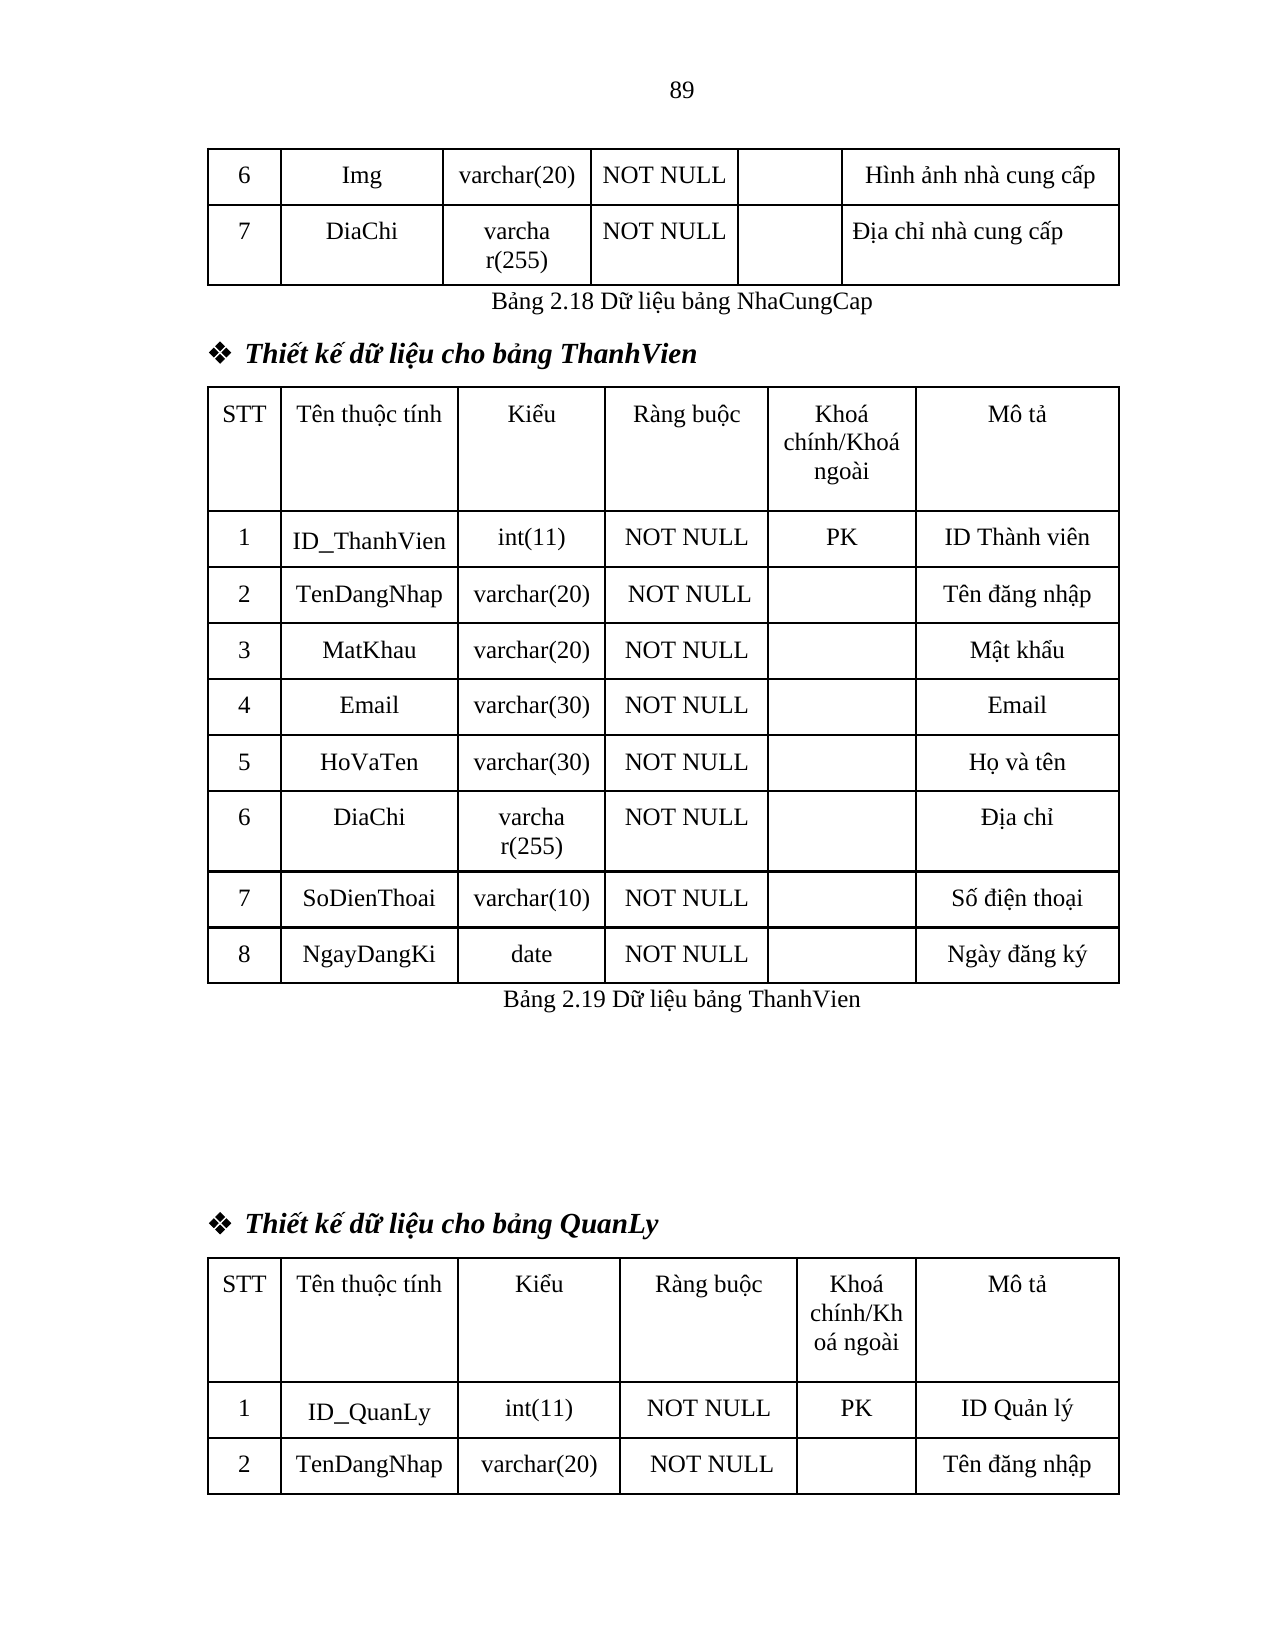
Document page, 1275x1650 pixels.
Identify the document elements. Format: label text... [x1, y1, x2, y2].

table_cell varchar(255) [444, 206, 590, 284]
table_header Ràng buộc [621, 1259, 796, 1381]
table_cell NOT NULL [606, 873, 767, 926]
table_cell 3 [209, 624, 280, 678]
table_cell ID Quản lý [917, 1383, 1118, 1437]
table_header Tên thuộc tính [282, 1259, 457, 1381]
table_cell varchar(30) [459, 736, 604, 790]
table_cell NgayDangKi [282, 929, 457, 982]
table_cell [739, 206, 841, 284]
table_cell NOT NULL [606, 792, 767, 870]
table_cell MatKhau [282, 624, 457, 678]
table_cell varchar(30) [459, 680, 604, 734]
table_cell 4 [209, 680, 280, 734]
table_cell date [459, 929, 604, 982]
table_cell 5 [209, 736, 280, 790]
table_cell TenDangNhap [282, 1439, 457, 1493]
table_cell NOT NULL [621, 1383, 796, 1437]
table_cell int(11) [459, 1383, 619, 1437]
table_cell varchar(20) [459, 1439, 619, 1493]
table_cell DiaChi [282, 792, 457, 870]
table_cell Họ và tên [917, 736, 1118, 790]
table_cell Số điện thoại [917, 873, 1118, 926]
table_cell varchar(20) [459, 624, 604, 678]
table_cell ID_QuanLy [282, 1383, 457, 1437]
table_header Ràng buộc [606, 388, 767, 510]
table_cell 6 [209, 150, 280, 204]
table_cell [769, 624, 915, 678]
table_cell varchar(10) [459, 873, 604, 926]
table_header Kiểu [459, 388, 604, 510]
table_cell int(11) [459, 512, 604, 566]
table_cell 2 [209, 568, 280, 622]
table_cell Img [282, 150, 442, 204]
table_cell 8 [209, 929, 280, 982]
table_cell DiaChi [282, 206, 442, 284]
table_cell NOT NULL [621, 1439, 796, 1493]
table_cell 1 [209, 512, 280, 566]
table_header Mô tả [917, 388, 1118, 510]
table_cell [798, 1439, 915, 1493]
table_cell ID Thành viên [917, 512, 1118, 566]
table_cell NOT NULL [592, 150, 737, 204]
table_cell SoDienThoai [282, 873, 457, 926]
table_cell Địa chỉ nhà cung cấp [843, 206, 1118, 284]
table_cell HoVaTen [282, 736, 457, 790]
table_header STT [209, 1259, 280, 1381]
table_cell 2 [209, 1439, 280, 1493]
list Thiết kế dữ liệu cho bảng QuanLy [207, 1206, 1157, 1240]
table_cell [769, 736, 915, 790]
table_cell varchar(20) [444, 150, 590, 204]
table_cell varchar(255) [459, 792, 604, 870]
table_cell 1 [209, 1383, 280, 1437]
table_cell [769, 929, 915, 982]
table_cell [769, 680, 915, 734]
table_cell 6 [209, 792, 280, 870]
table_cell 7 [209, 206, 280, 284]
table_cell PK [798, 1383, 915, 1437]
table_cell NOT NULL [606, 736, 767, 790]
table_cell Email [917, 680, 1118, 734]
table_cell Mật khẩu [917, 624, 1118, 678]
table_cell Tên đăng nhập [917, 568, 1118, 622]
table_header Khoá chính/Khoá ngoài [798, 1259, 915, 1381]
table_cell [739, 150, 841, 204]
table_cell NOT NULL [592, 206, 737, 284]
table_cell ID_ThanhVien [282, 512, 457, 566]
table_cell TenDangNhap [282, 568, 457, 622]
list Thiết kế dữ liệu cho bảng ThanhVien [207, 336, 1157, 369]
table_cell NOT NULL [606, 624, 767, 678]
table_cell NOT NULL [606, 512, 767, 566]
table_cell 7 [209, 873, 280, 926]
table_cell Ngày đăng ký [917, 929, 1118, 982]
table_cell [769, 873, 915, 926]
table_cell Email [282, 680, 457, 734]
table_header Kiểu [459, 1259, 619, 1381]
table_header STT [209, 388, 280, 510]
table_cell NOT NULL [606, 929, 767, 982]
table_cell NOT NULL [606, 680, 767, 734]
table_cell Hình ảnh nhà cung cấp [843, 150, 1118, 204]
table_cell NOT NULL [606, 568, 767, 622]
table_header Khoá chính/Khoá ngoài [769, 388, 915, 510]
table_header Tên thuộc tính [282, 388, 457, 510]
table_cell PK [769, 512, 915, 566]
table_cell Tên đăng nhập [917, 1439, 1118, 1493]
table_cell varchar(20) [459, 568, 604, 622]
table_cell [769, 568, 915, 622]
table_header Mô tả [917, 1259, 1118, 1381]
table_cell [769, 792, 915, 870]
table_cell Địa chỉ [917, 792, 1118, 870]
